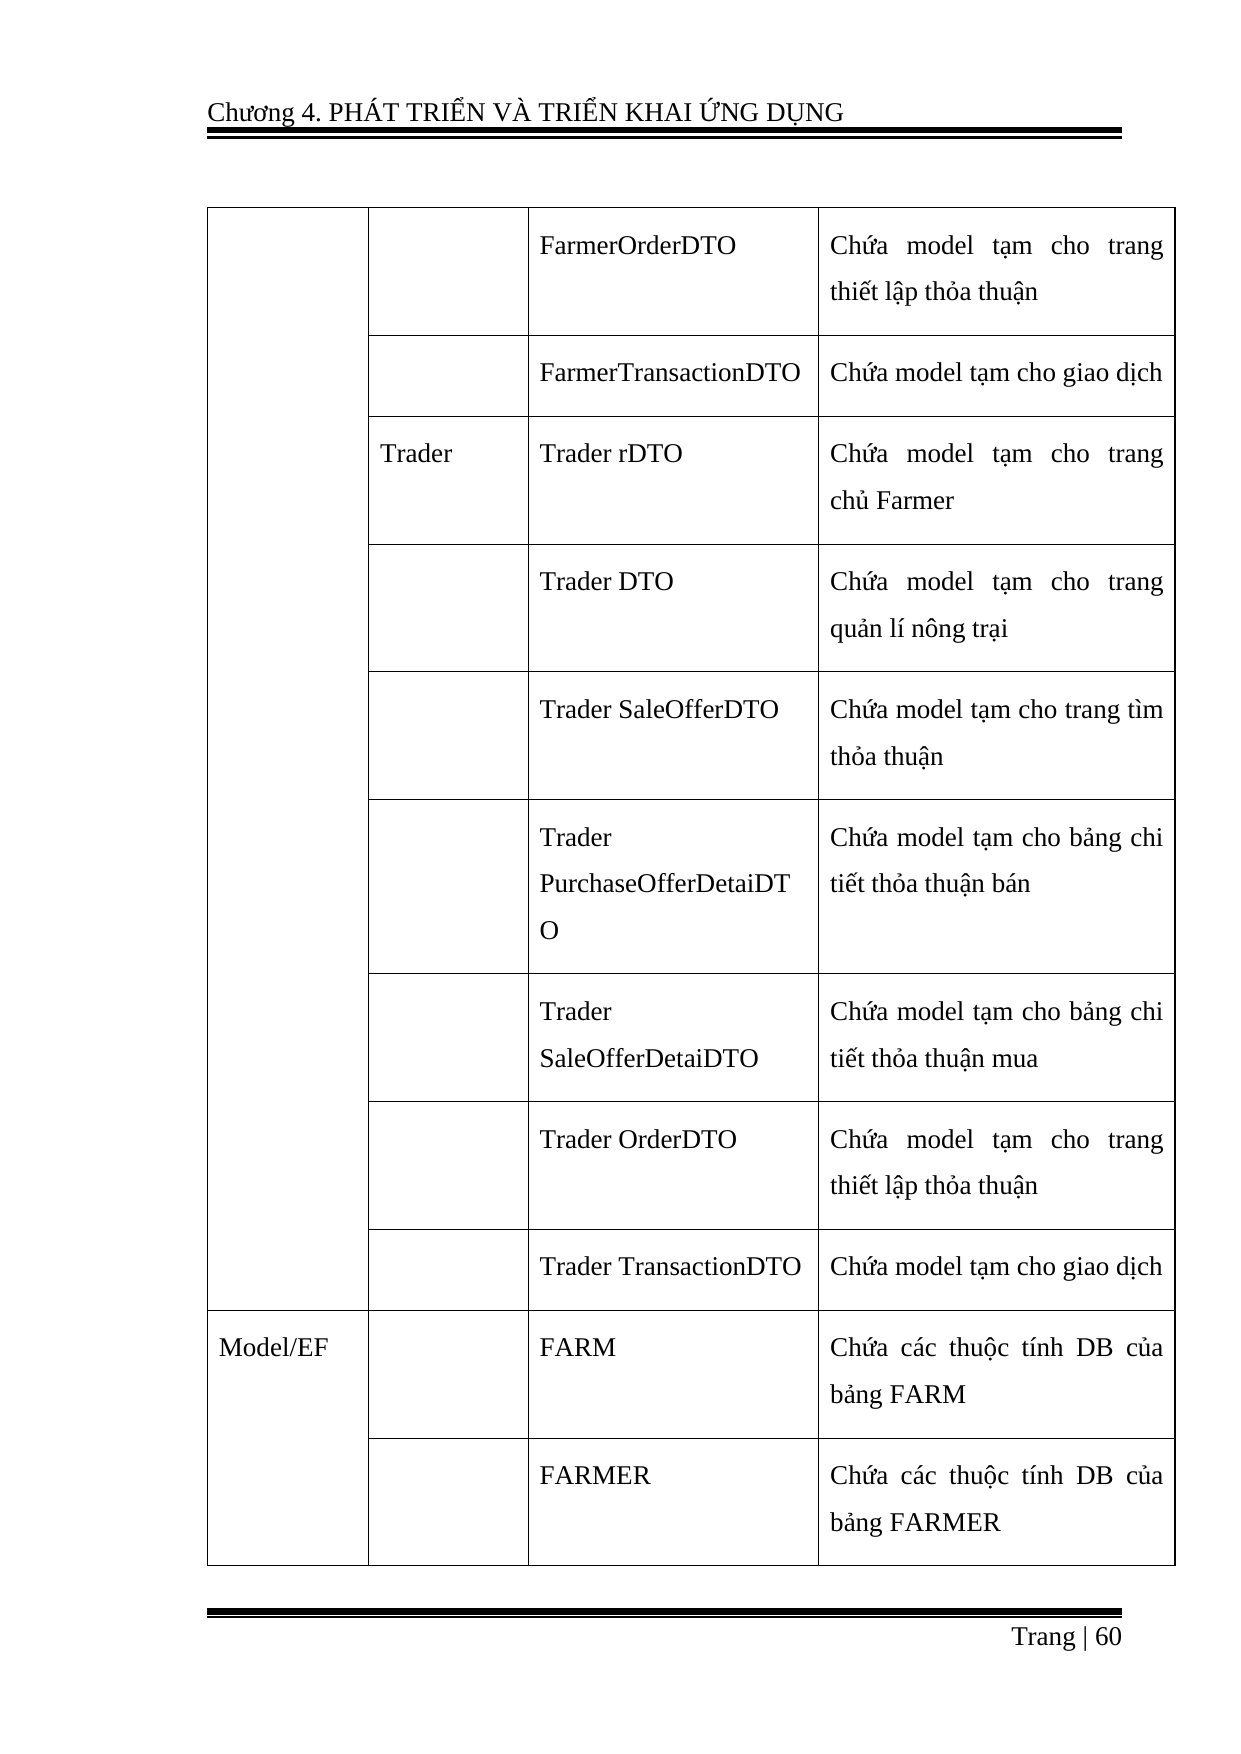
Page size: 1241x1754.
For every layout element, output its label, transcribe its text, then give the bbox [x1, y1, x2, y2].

table_cell [369, 336, 528, 416]
table_cell Chứa model tạm cho bảng chi tiết thỏa thuận mua [819, 974, 1174, 1101]
table_cell Chứa các thuộc tính DB của bảng FARMER [819, 1439, 1174, 1565]
table_cell Chứa model tạm cho giao dịch [819, 1230, 1174, 1310]
table_cell [369, 545, 528, 671]
table_cell [369, 672, 528, 799]
table_cell Chứa model tạm cho bảng chi tiết thỏa thuận bán [819, 800, 1174, 973]
table_cell Chứa model tạm cho trang quản lí nông trại [819, 545, 1174, 671]
table_cell Trader SaleOfferDetaiDTO [529, 974, 818, 1101]
table_cell [369, 208, 528, 335]
table_cell Trader DTO [529, 545, 818, 671]
table_cell [369, 1230, 528, 1310]
table_cell Trader [369, 417, 528, 543]
table_cell FarmerOrderDTO [529, 208, 818, 335]
table_cell Chứa model tạm cho giao dịch [819, 336, 1174, 416]
table_cell [369, 974, 528, 1101]
table_cell FarmerTransactionDTO [529, 336, 818, 416]
table_cell Chứa model tạm cho trang tìm thỏa thuận [819, 672, 1174, 799]
table_cell [369, 1311, 528, 1437]
table_cell [369, 800, 528, 973]
table_cell Trader OrderDTO [529, 1102, 818, 1229]
table_cell Trader SaleOfferDTO [529, 672, 818, 799]
table_cell Trader TransactionDTO [529, 1230, 818, 1310]
table_cell Trader PurchaseOfferDetaiDTO [529, 800, 818, 973]
table_cell Chứa model tạm cho trang thiết lập thỏa thuận [819, 208, 1174, 335]
table_cell Chứa model tạm cho trang chủ Farmer [819, 417, 1174, 543]
table_cell [369, 1102, 528, 1229]
table_cell FARM [529, 1311, 818, 1437]
table_cell Chứa model tạm cho trang thiết lập thỏa thuận [819, 1102, 1174, 1229]
table_cell Model/EF [208, 1311, 368, 1565]
table_cell Trader rDTO [529, 417, 818, 543]
table_cell Chứa các thuộc tính DB của bảng FARM [819, 1311, 1174, 1437]
table_cell FARMER [529, 1439, 818, 1565]
table_cell [369, 1439, 528, 1565]
